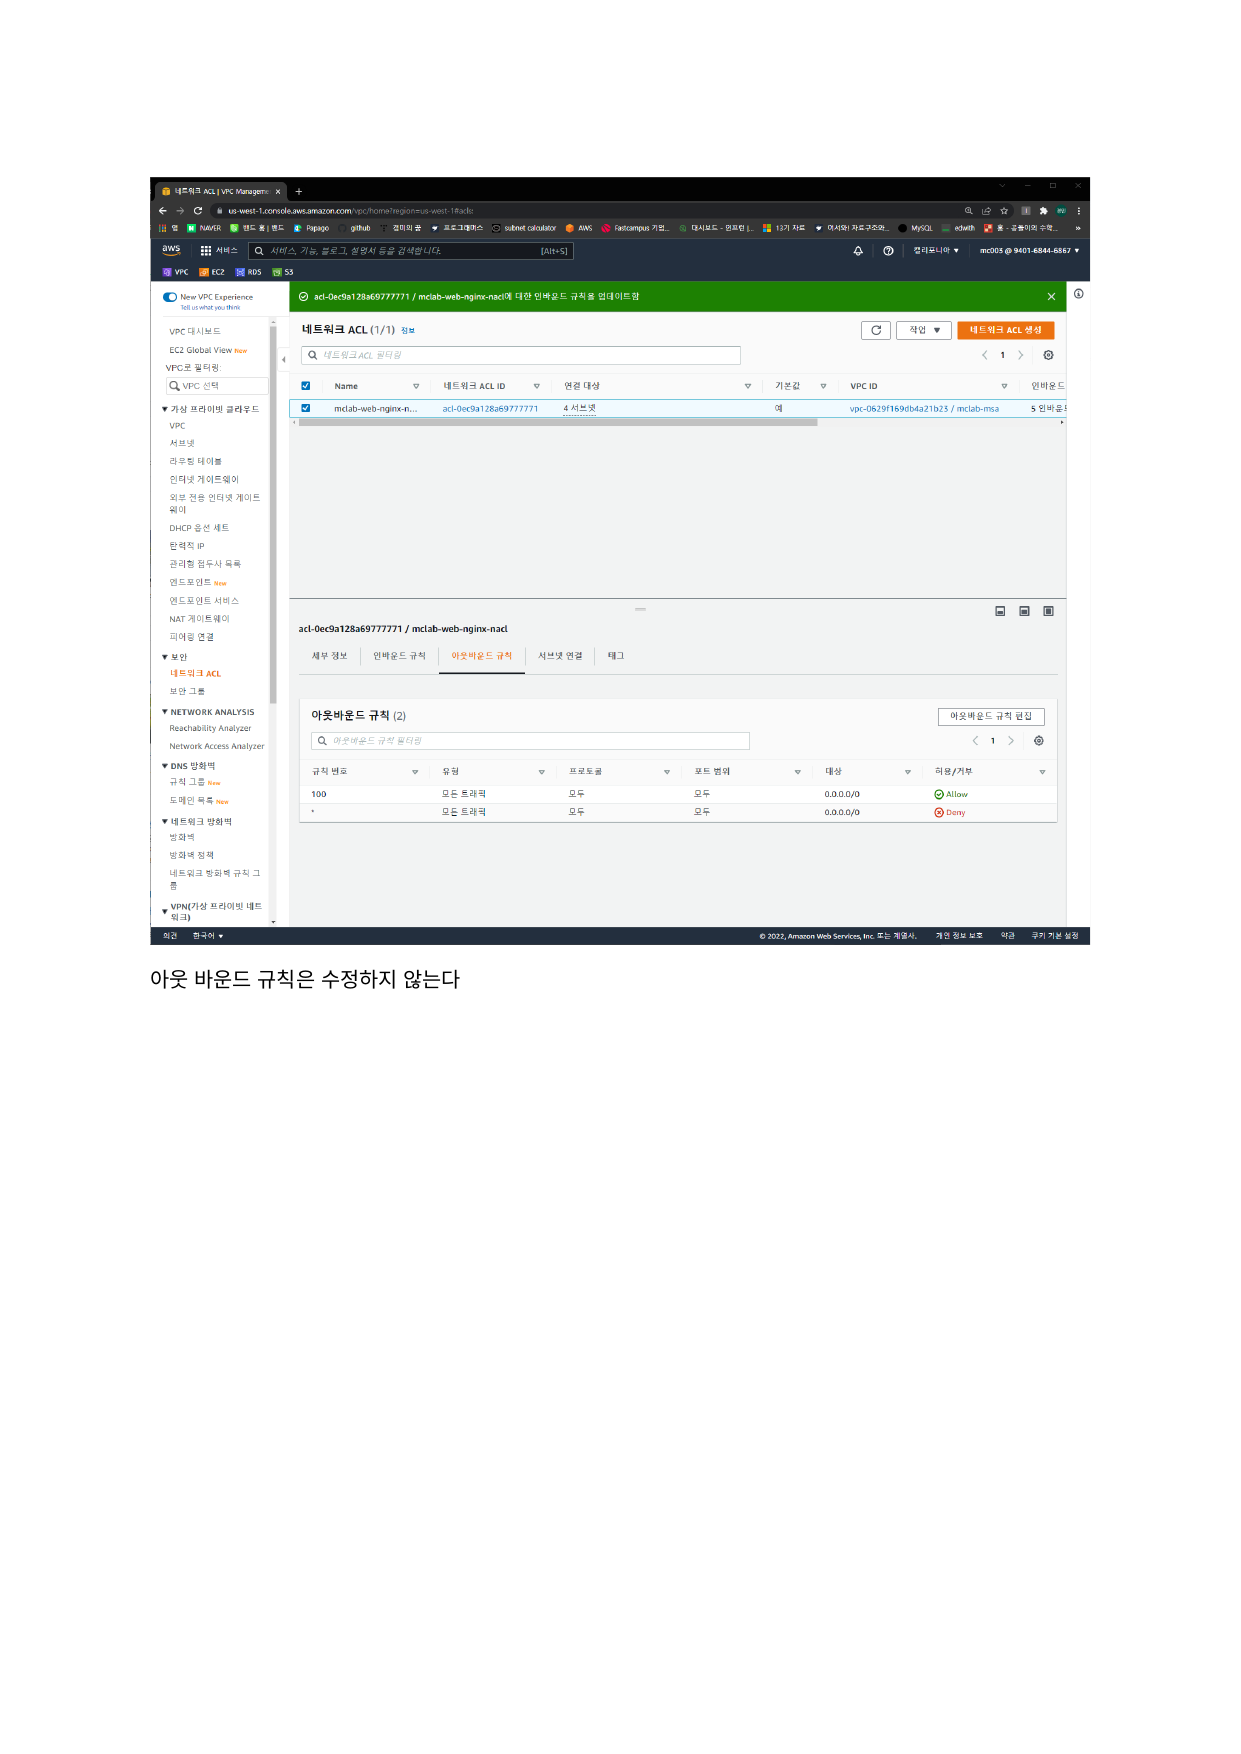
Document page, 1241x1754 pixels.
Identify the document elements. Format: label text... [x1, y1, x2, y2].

picture [150, 177, 1091, 945]
text 아웃 바운드 규칙은 수정하지 않는다 [150, 963, 1090, 993]
